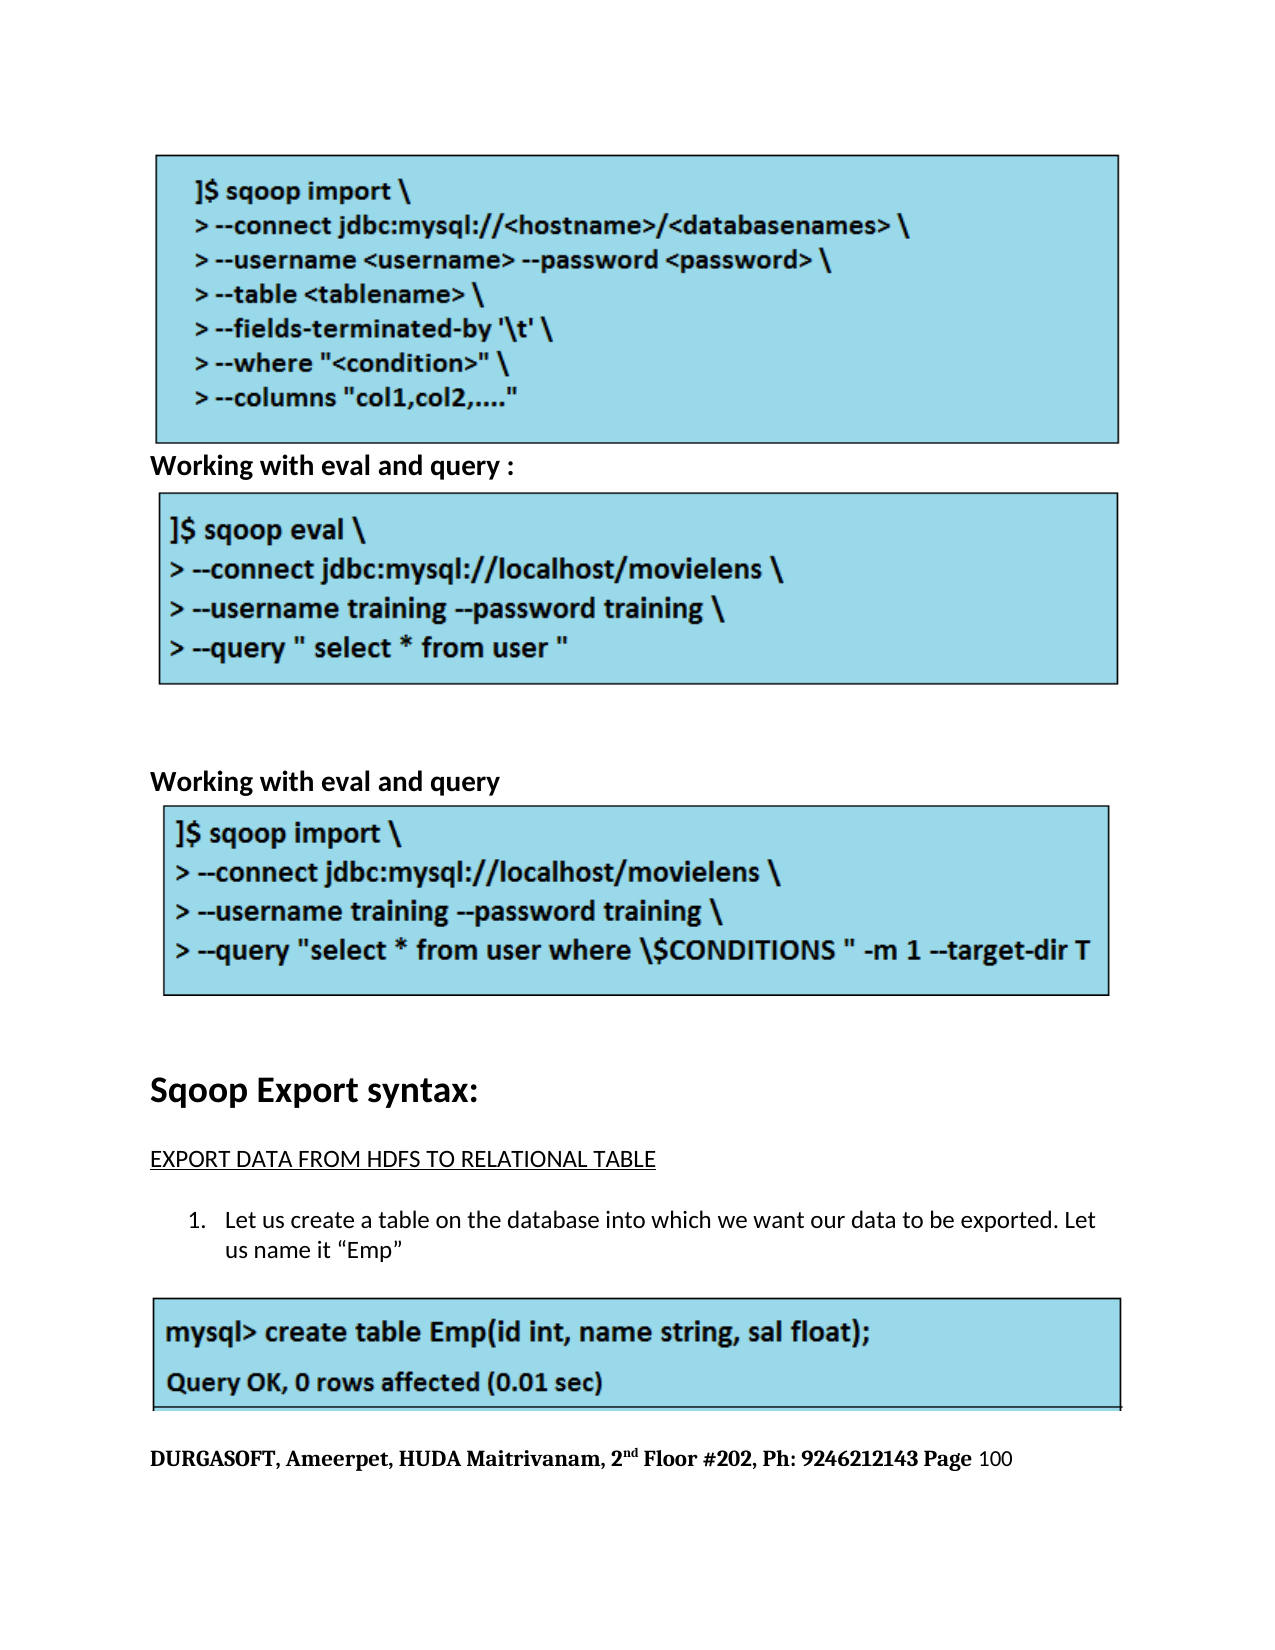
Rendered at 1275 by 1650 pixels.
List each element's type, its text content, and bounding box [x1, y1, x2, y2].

text EXPORT DATA FROM HDFS TO RELATIONAL TABLE [150, 1143, 1125, 1173]
picture [150, 482, 1125, 697]
text Working with eval and query [150, 763, 1125, 798]
text Sqoop Export syntax: [150, 1066, 1125, 1112]
picture [151, 150, 1124, 447]
list Let us create a table on the database into which we want our data to be exported. Let us name it “Emp” [187, 1204, 1125, 1265]
text Working with eval and query : [150, 447, 1125, 482]
picture [150, 1295, 1125, 1411]
picture [150, 798, 1125, 996]
